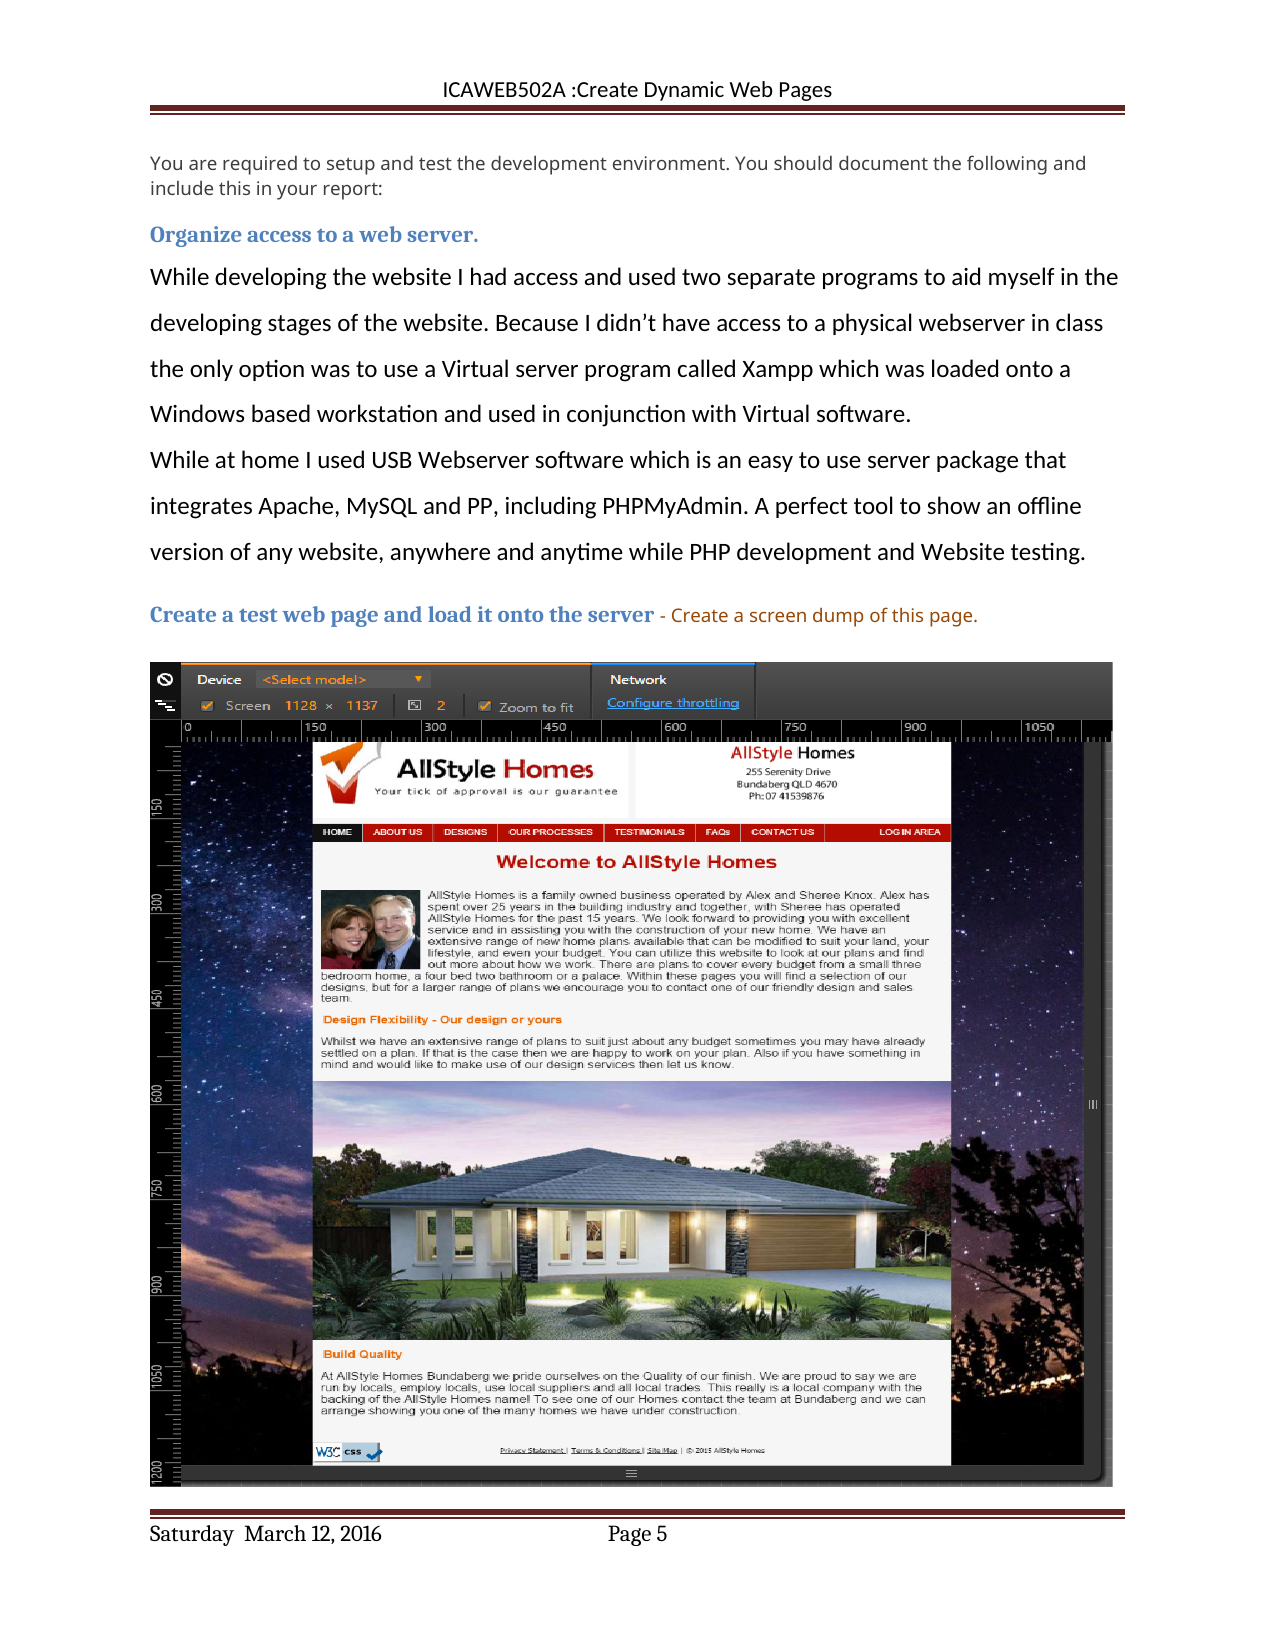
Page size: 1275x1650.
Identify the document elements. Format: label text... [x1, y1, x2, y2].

text You are required to setup and test the development environment. You should document the following and include this in your report: [150, 150, 1125, 201]
picture [150, 662, 1113, 1487]
text While developing the website I had access and used two separate programs to aid myself in the developing stages of the website. Because I didn’t have access to a physical webserver in class the only option was to use a Virtual server program called Xampp which was loaded onto a Windows based workstation and used in conjunction with Virtual software. While at home I used USB Webserver software which is an easy to use server package that integrates Apache, MySQL and PP, including PHPMyAdmin. A perfect tool to show an offline version of any website, anywhere and anytime while PHP development and Website testing. [150, 261, 1125, 566]
subtitle Organize access to a web server. [150, 222, 1125, 248]
text Create a test web page and load it onto the server - Create a screen dump of this page. [150, 602, 1125, 629]
